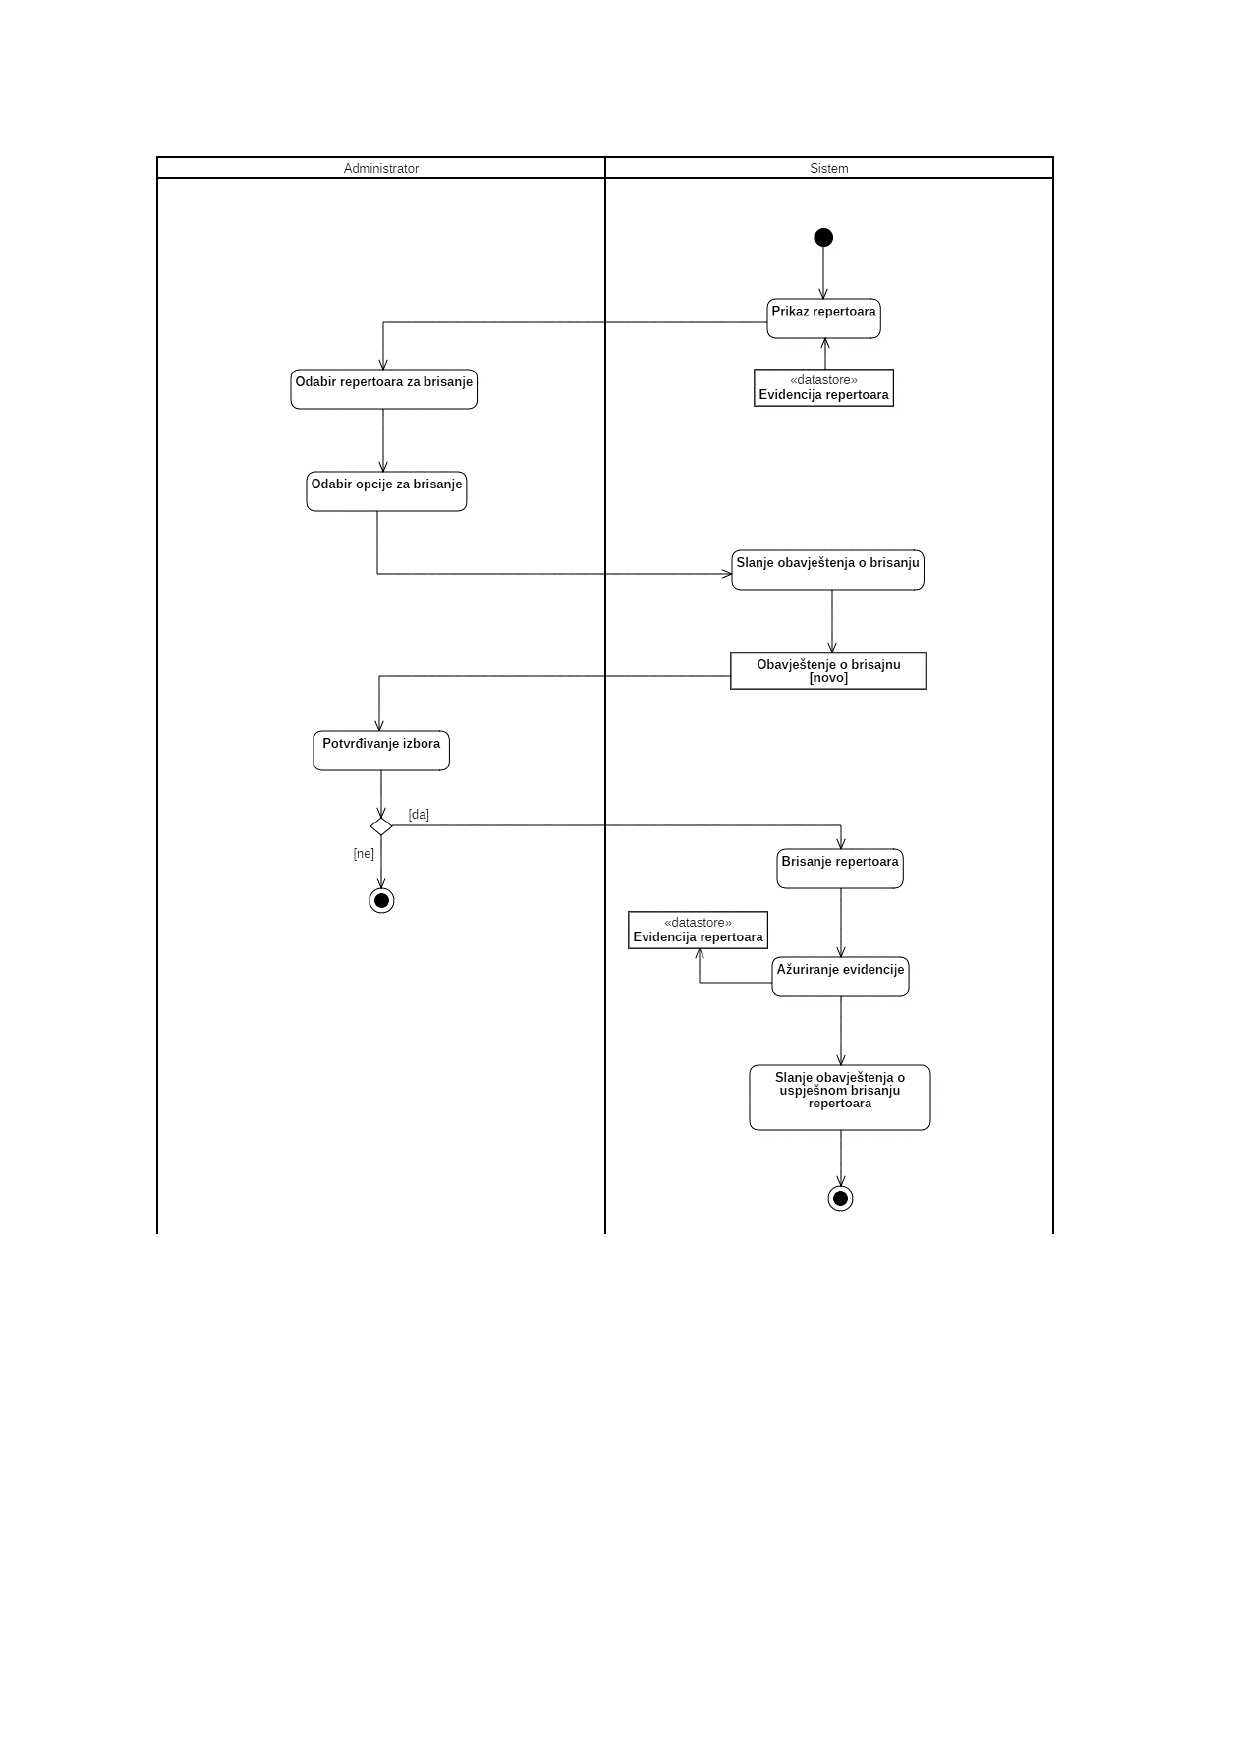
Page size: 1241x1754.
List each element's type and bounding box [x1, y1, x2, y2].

picture [147, 147, 1060, 1246]
